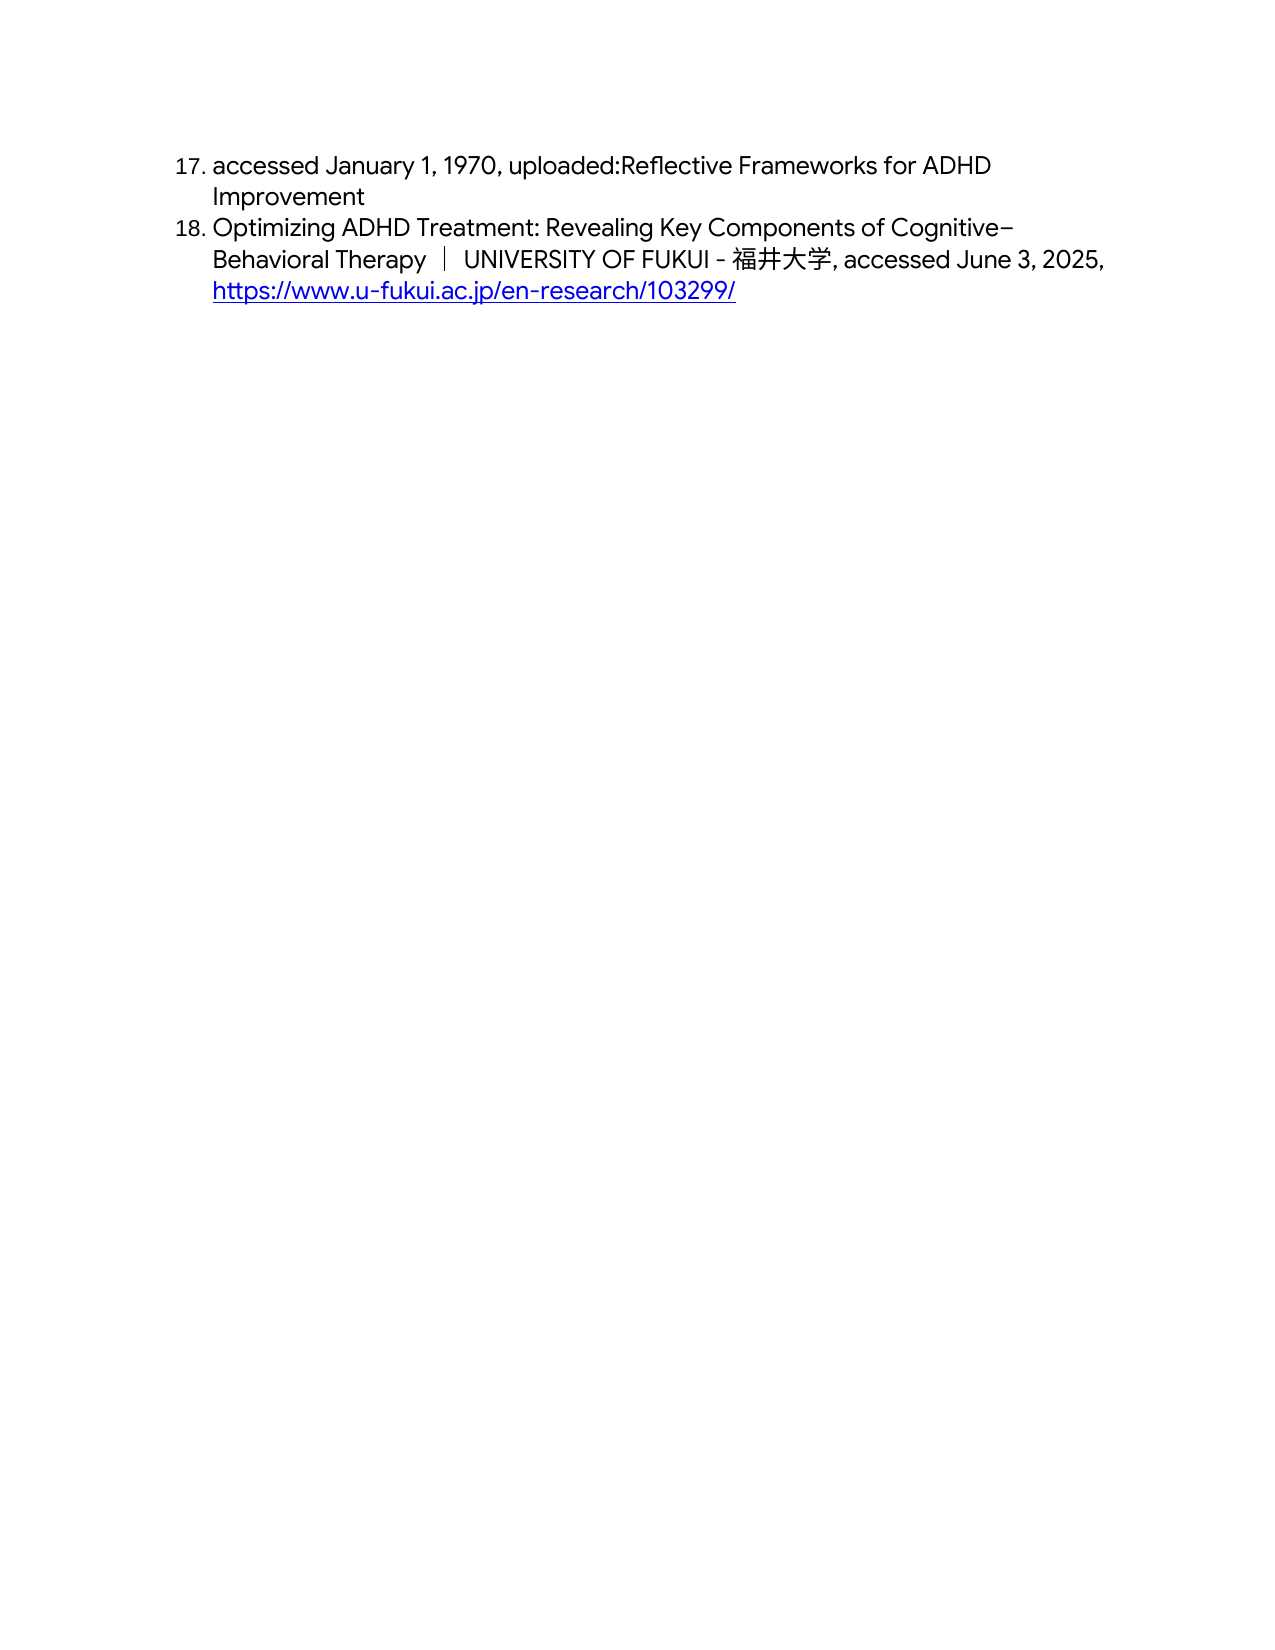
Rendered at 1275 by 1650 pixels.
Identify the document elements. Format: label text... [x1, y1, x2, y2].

list accessed January 1, 1970, uploaded:Reflective Frameworks for ADHD Improvement [175, 150, 1125, 213]
list Optimizing ADHD Treatment: Revealing Key Components of Cognitive–Behavioral Therapy ｜ UNIVERSITY OF FUKUI - 福井大学, accessed June 3, 2025, https://www.u-fukui.ac.jp/en-research/103299/ [175, 213, 1125, 307]
